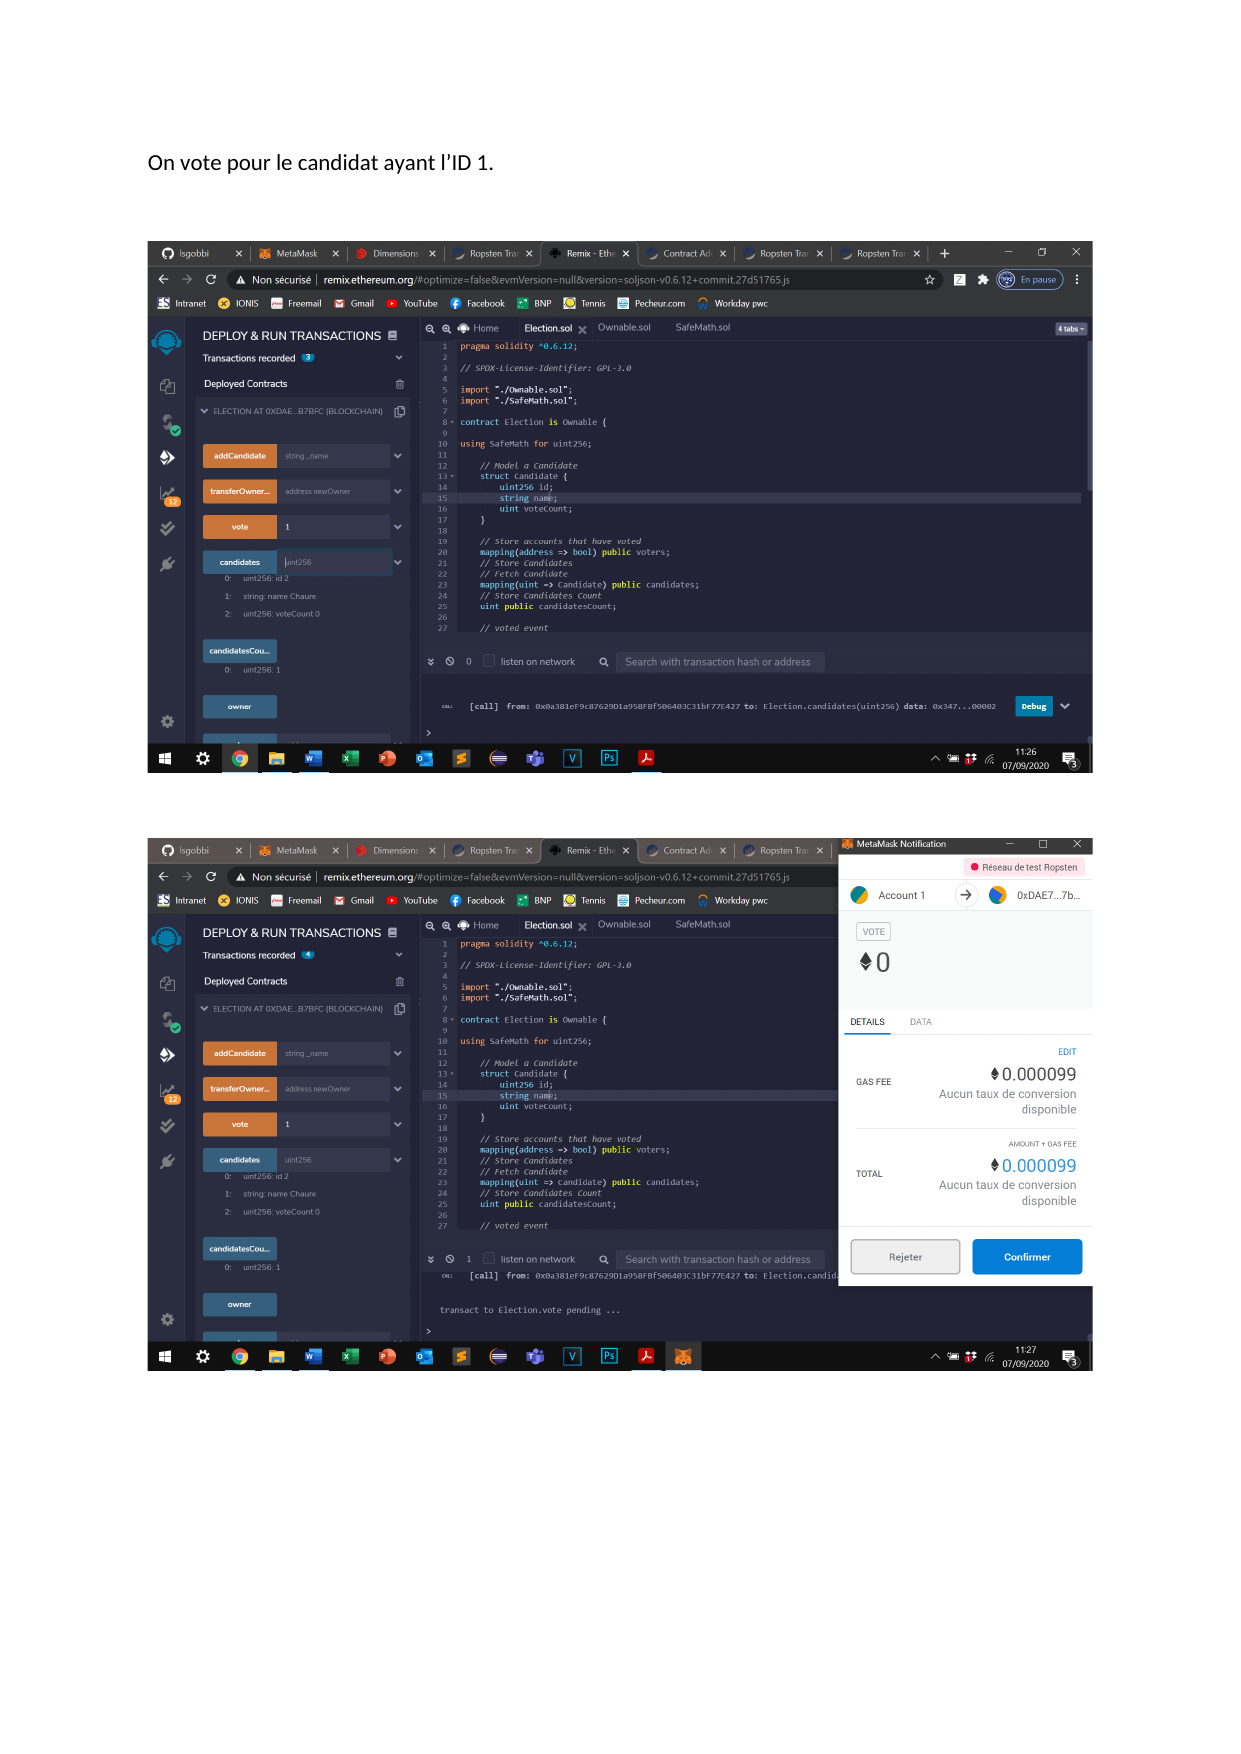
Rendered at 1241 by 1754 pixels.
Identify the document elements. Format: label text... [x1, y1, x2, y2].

picture [147, 838, 1093, 1371]
text On vote pour le candidat ayant l’ID 1. [148, 148, 1093, 176]
picture [147, 241, 1093, 773]
